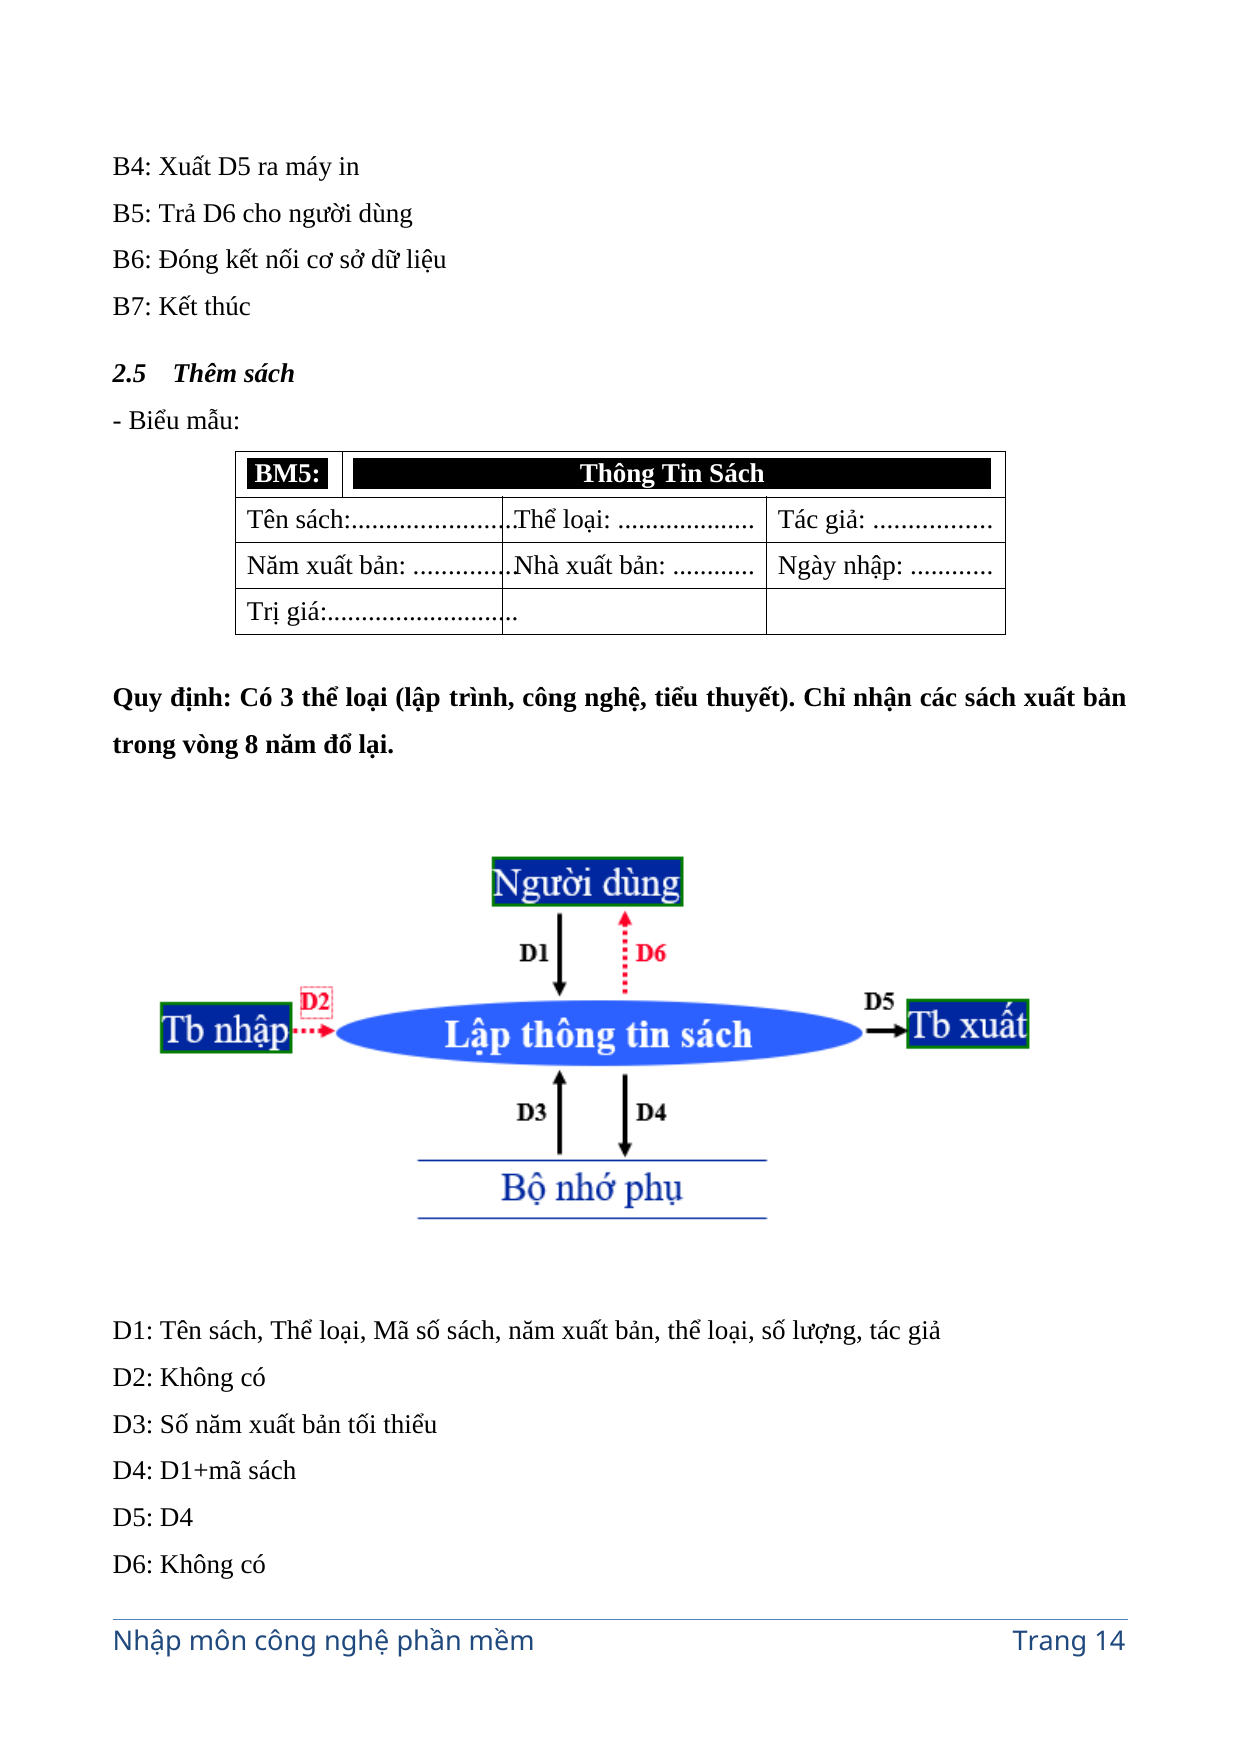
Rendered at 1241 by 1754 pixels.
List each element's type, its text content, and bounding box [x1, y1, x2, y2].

text D1: Tên sách, Thể loại, Mã số sách, năm xuất bản, thể loại, số lượng, tác giả [112, 1314, 1128, 1346]
text D5: D4 [112, 1501, 1128, 1532]
text D3: Số năm xuất bản tối thiểu [112, 1408, 1128, 1439]
text D4: D1+mã sách [112, 1454, 1128, 1486]
table_cell Ngày nhập: [767, 543, 1005, 588]
text B5: Trả D6 cho người dùng [112, 197, 1128, 228]
table_cell Tên sách: [236, 498, 502, 542]
table_cell Trị giá: [236, 589, 502, 634]
table_cell Năm xuất bản: [236, 543, 502, 588]
text B7: Kết thúc [112, 290, 1128, 321]
table_header Thông Tin Sách [343, 452, 1005, 496]
table_cell [503, 589, 766, 634]
table_cell [767, 589, 1005, 634]
table_cell Tác giả: [767, 498, 1005, 542]
text D2: Không có [112, 1361, 1128, 1392]
text D6: Không có [112, 1548, 1128, 1579]
text B6: Đóng kết nối cơ sở dữ liệu [112, 243, 1128, 274]
table_header BM5: [236, 452, 342, 496]
table_cell Thể loại: [503, 498, 766, 542]
table_cell Nhà xuất bản: [503, 543, 766, 588]
text - Biểu mẫu: [112, 404, 1128, 435]
text B4: Xuất D5 ra máy in [112, 150, 1128, 181]
text Quy định: Có 3 thể loại (lập trình, công nghệ, tiểu thuyết). Chỉ nhận các sách xuất bản trong vòng 8 năm đổ lại. [112, 681, 1128, 759]
picture [112, 821, 1053, 1299]
subtitle Thêm sách [112, 357, 1128, 389]
